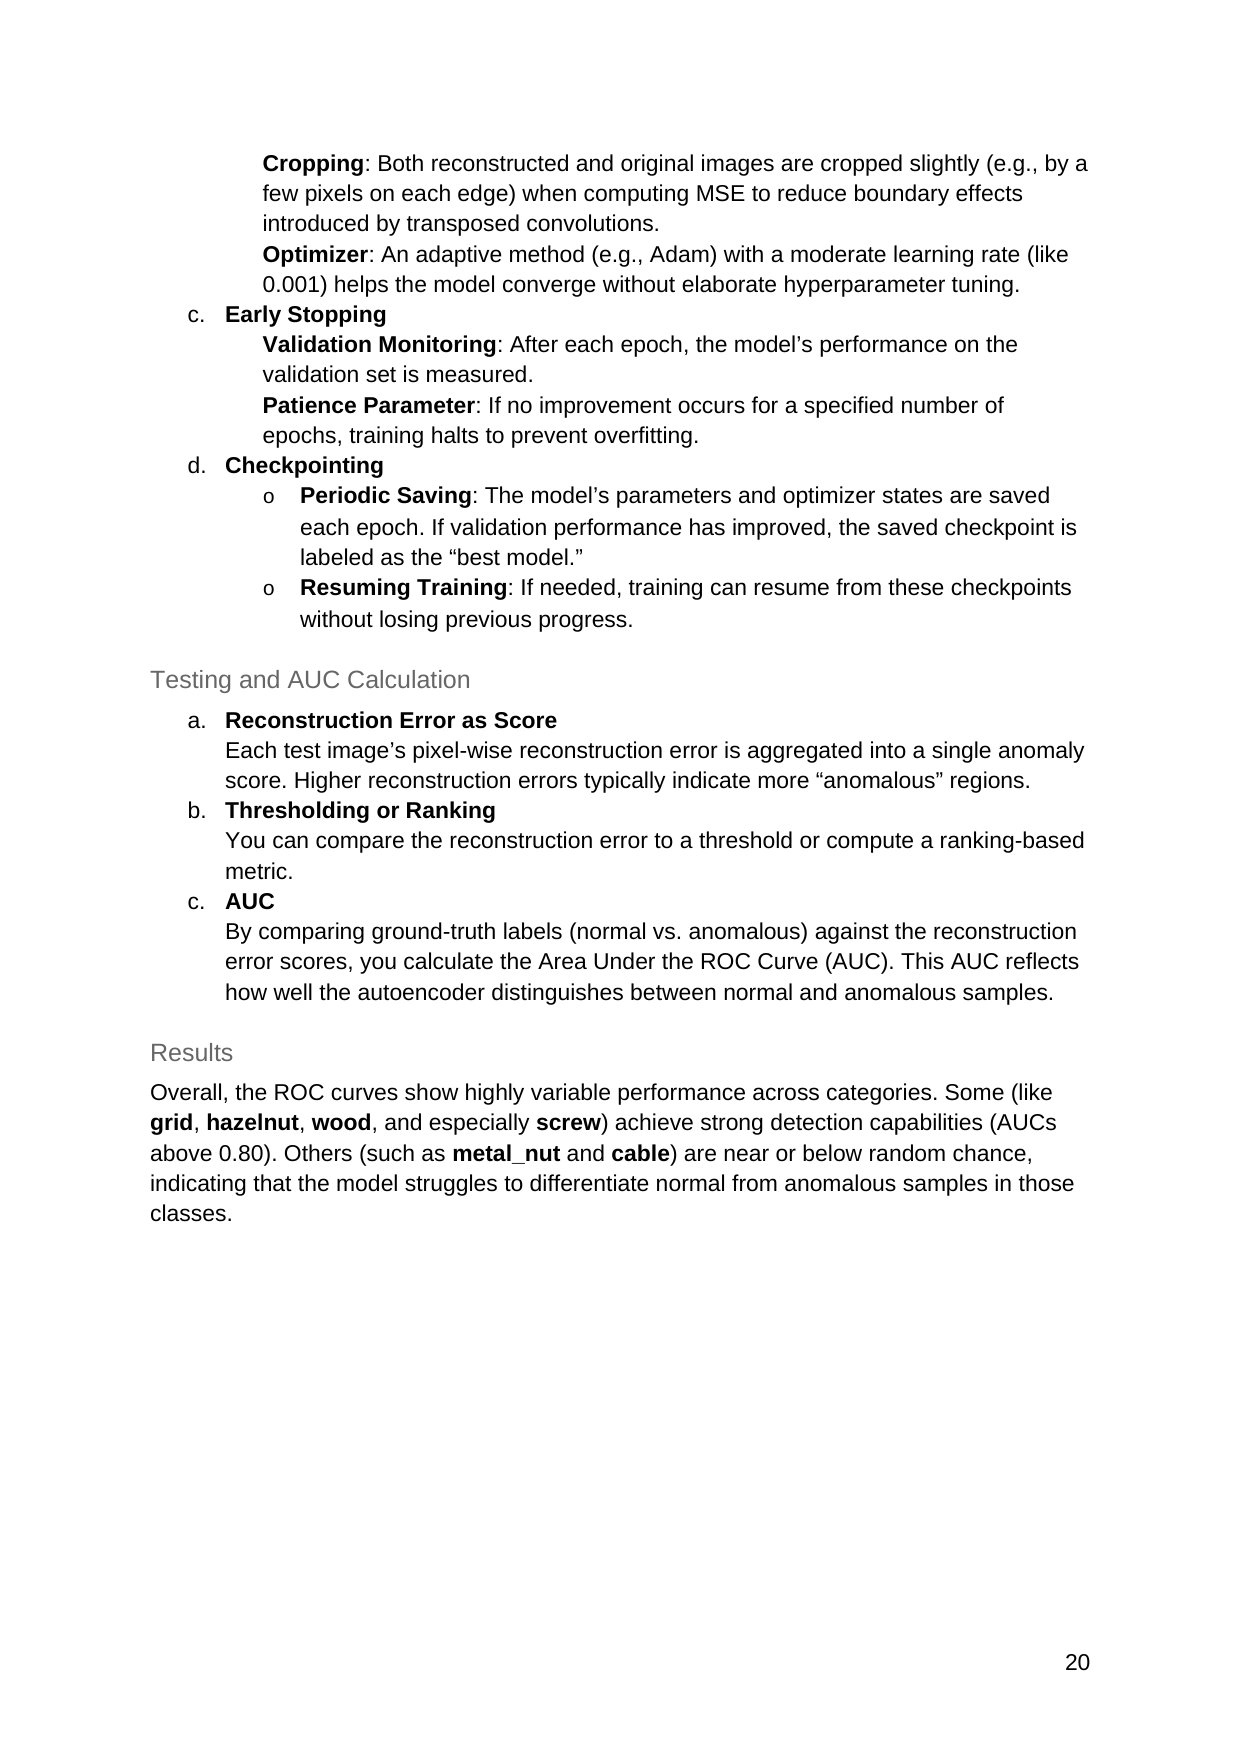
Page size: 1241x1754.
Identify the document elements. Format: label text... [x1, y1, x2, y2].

subtitle Results [150, 1038, 1090, 1067]
text Optimizer: An adaptive method (e.g., Adam) with a moderate learning rate (like 0.001) helps the model converge without elaborate hyperparameter tuning. [262, 241, 1090, 297]
list Reconstruction Error as Score Each test image’s pixel-wise reconstruction error is aggregated into a single anomaly score. Higher reconstruction errors typically indicate more “anomalous” regions. [187, 707, 1090, 793]
subtitle Testing and AUC Calculation [150, 665, 1090, 694]
list Periodic Saving: The model’s parameters and optimizer states are saved each epoch. If validation performance has improved, the saved checkpoint is labeled as the “best model.” [262, 482, 1090, 570]
list Resuming Training: If needed, training can resume from these checkpoints without losing previous progress. [262, 574, 1090, 632]
list Early Stopping [187, 301, 1090, 327]
text Patience Parameter: If no improvement occurs for a specified number of epochs, training halts to prevent overfitting. [262, 392, 1090, 448]
list Thresholding or Ranking You can compare the reconstruction error to a threshold or compute a ranking-based metric. [187, 797, 1090, 884]
text Overall, the ROC curves show highly variable performance across categories. Some (like grid, hazelnut, wood, and especially screw) achieve strong detection capabilities (AUCs above 0.80). Others (such as metal_nut and cable) are near or below random chance, indicating that the model struggles to differentiate normal from anomalous samples in those classes. [150, 1079, 1090, 1226]
text Validation Monitoring: After each epoch, the model’s performance on the validation set is measured. [262, 331, 1090, 388]
text Cropping: Both reconstructed and original images are cropped slightly (e.g., by a few pixels on each edge) when computing MSE to reduce boundary effects introduced by transposed convolutions. [262, 150, 1090, 237]
list AUC By comparing ground-truth labels (normal vs. anomalous) against the reconstruction error scores, you calculate the Area Under the ROC Curve (AUC). This AUC reflects how well the autoencoder distinguishes between normal and anomalous samples. [187, 888, 1090, 1005]
list Checkpointing [187, 452, 1090, 478]
